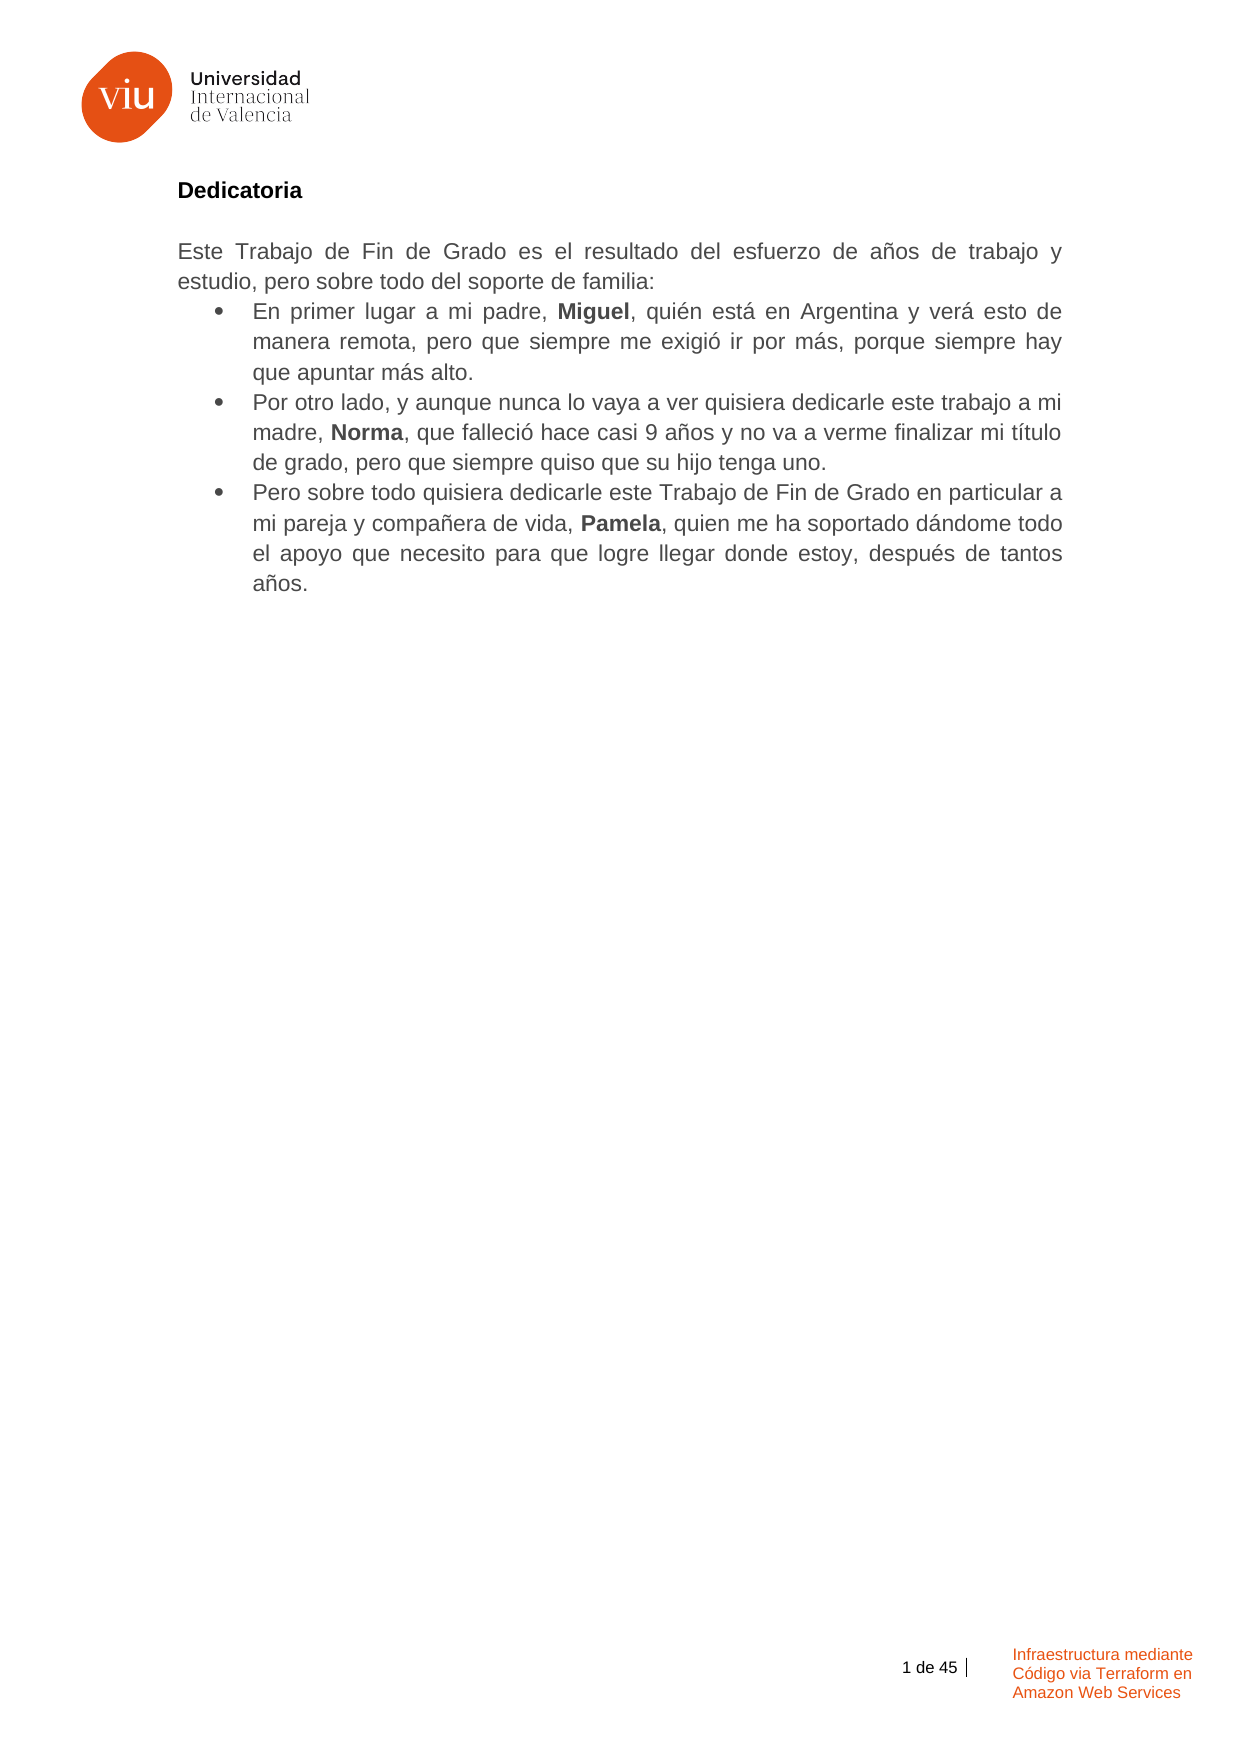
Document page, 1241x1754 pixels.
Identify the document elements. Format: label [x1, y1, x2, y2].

picture [60, 29, 330, 165]
